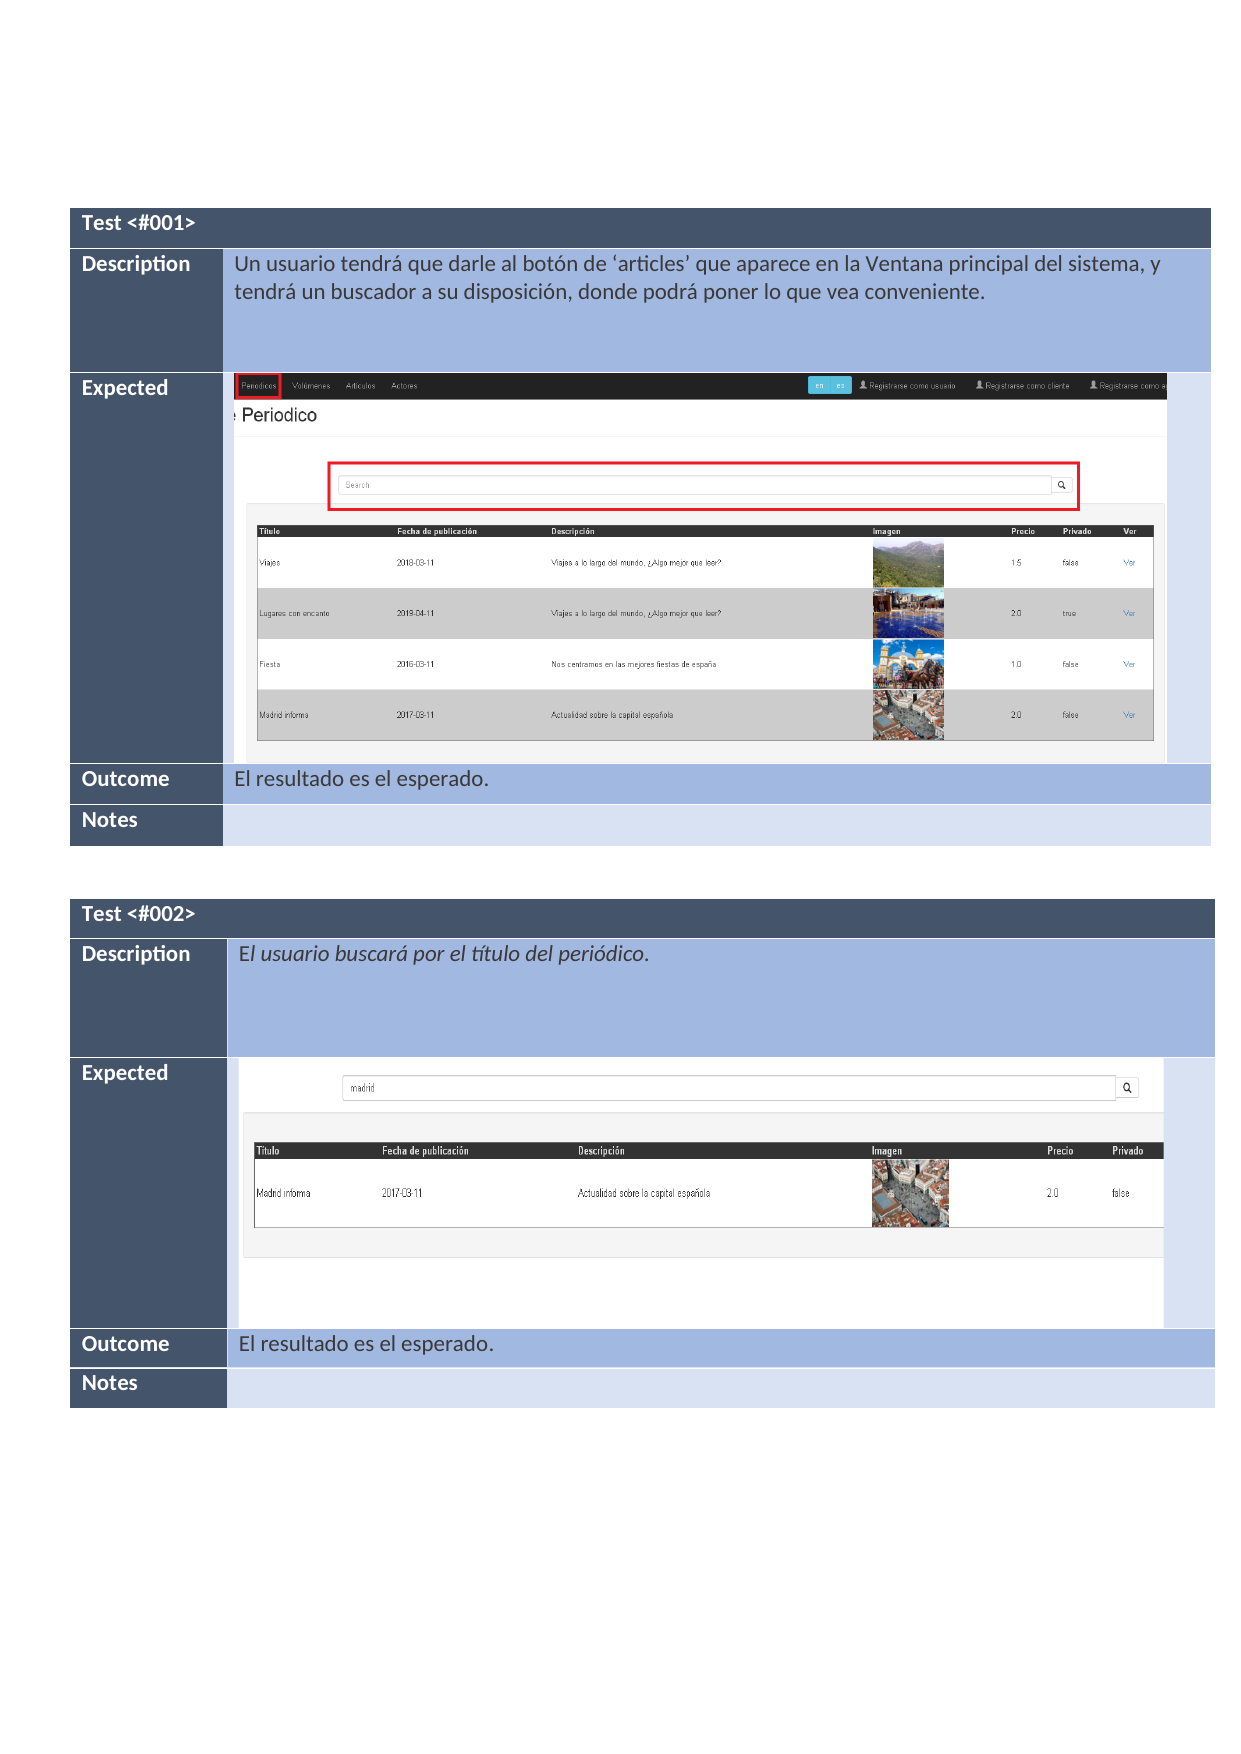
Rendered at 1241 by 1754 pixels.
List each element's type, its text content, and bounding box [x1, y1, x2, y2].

table_cell Expected [70, 373, 223, 763]
table_cell El usuario buscará por el título del periódico. [228, 939, 1215, 1057]
table_cell Description [70, 939, 227, 1057]
table_cell [223, 805, 1211, 846]
table_cell El resultado es el esperado. [223, 764, 1211, 804]
table_cell [1164, 1058, 1215, 1328]
table_cell [228, 1058, 238, 1328]
table_cell [228, 1369, 1215, 1408]
table_cell [1167, 373, 1211, 763]
table_cell Expected [70, 1058, 227, 1328]
table_cell Outcome [70, 1329, 227, 1367]
table_cell Description [70, 249, 223, 372]
table_cell Notes [70, 1369, 227, 1408]
table_header Test <#001> [70, 208, 1211, 248]
table_cell Notes [70, 805, 223, 846]
table_cell El resultado es el esperado. [228, 1329, 1215, 1367]
table_cell Outcome [70, 764, 223, 804]
table_cell Un usuario tendrá que darle al botón de ‘articles’ que aparece en la Ventana principal del sistema, y tendrá un buscador a su disposición, donde podrá poner lo que vea conveniente. [223, 249, 1211, 372]
table_cell [223, 373, 234, 763]
table_header Test <#002> [70, 899, 1215, 938]
